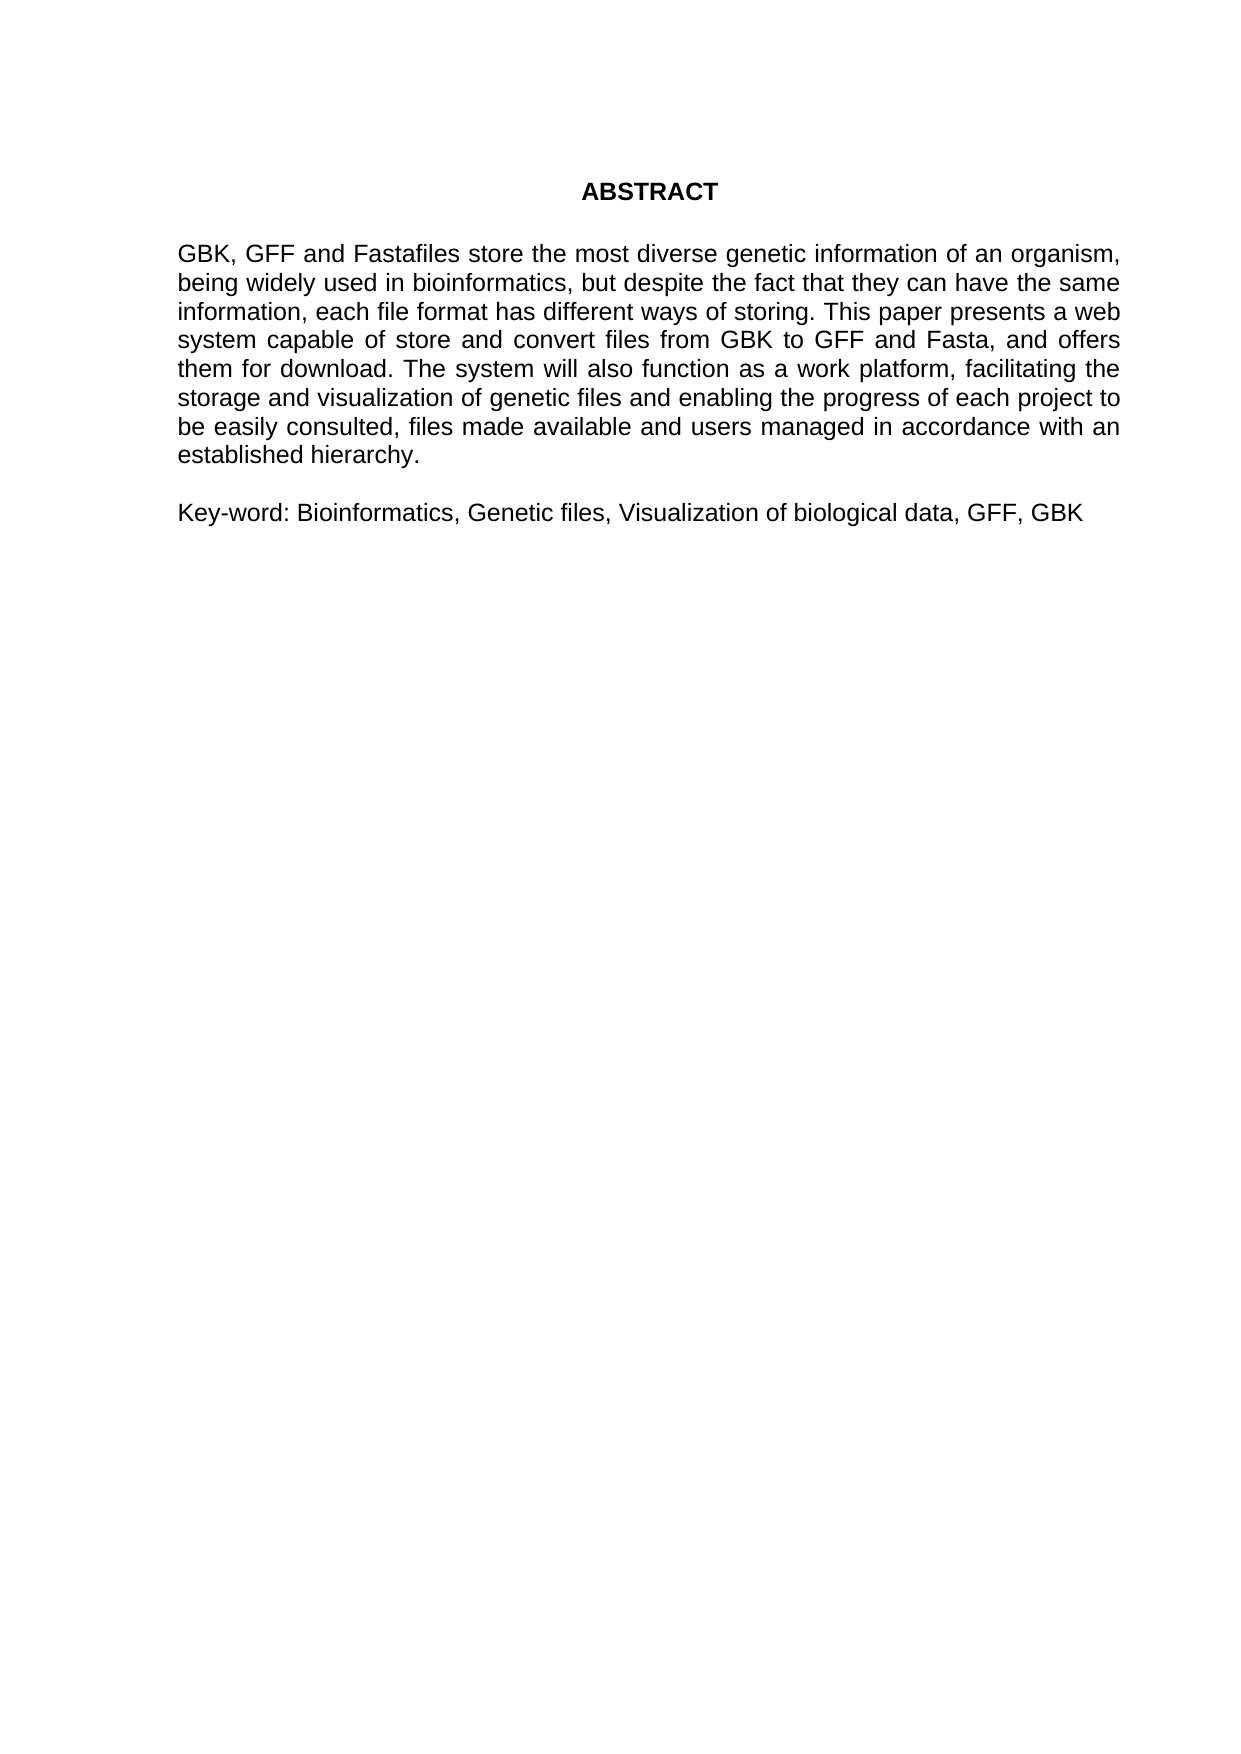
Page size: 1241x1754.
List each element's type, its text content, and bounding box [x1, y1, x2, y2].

text ABSTRACT [177, 177, 1122, 206]
text Key-word: Bioinformatics, Genetic files, Visualization of biological data, GFF, GBK [177, 498, 1122, 526]
text GBK, GFF and Fastafiles store the most diverse genetic information of an organism, being widely used in bioinformatics, but despite the fact that they can have the same information, each file format has different ways of storing. This paper presents a web system capable of store and convert files from GBK to GFF and Fasta, and offers them for download. The system will also function as a work platform, facilitating the storage and visualization of genetic files and enabling the progress of each project to be easily consulted, files made available and users managed in accordance with an established hierarchy. [177, 239, 1122, 469]
